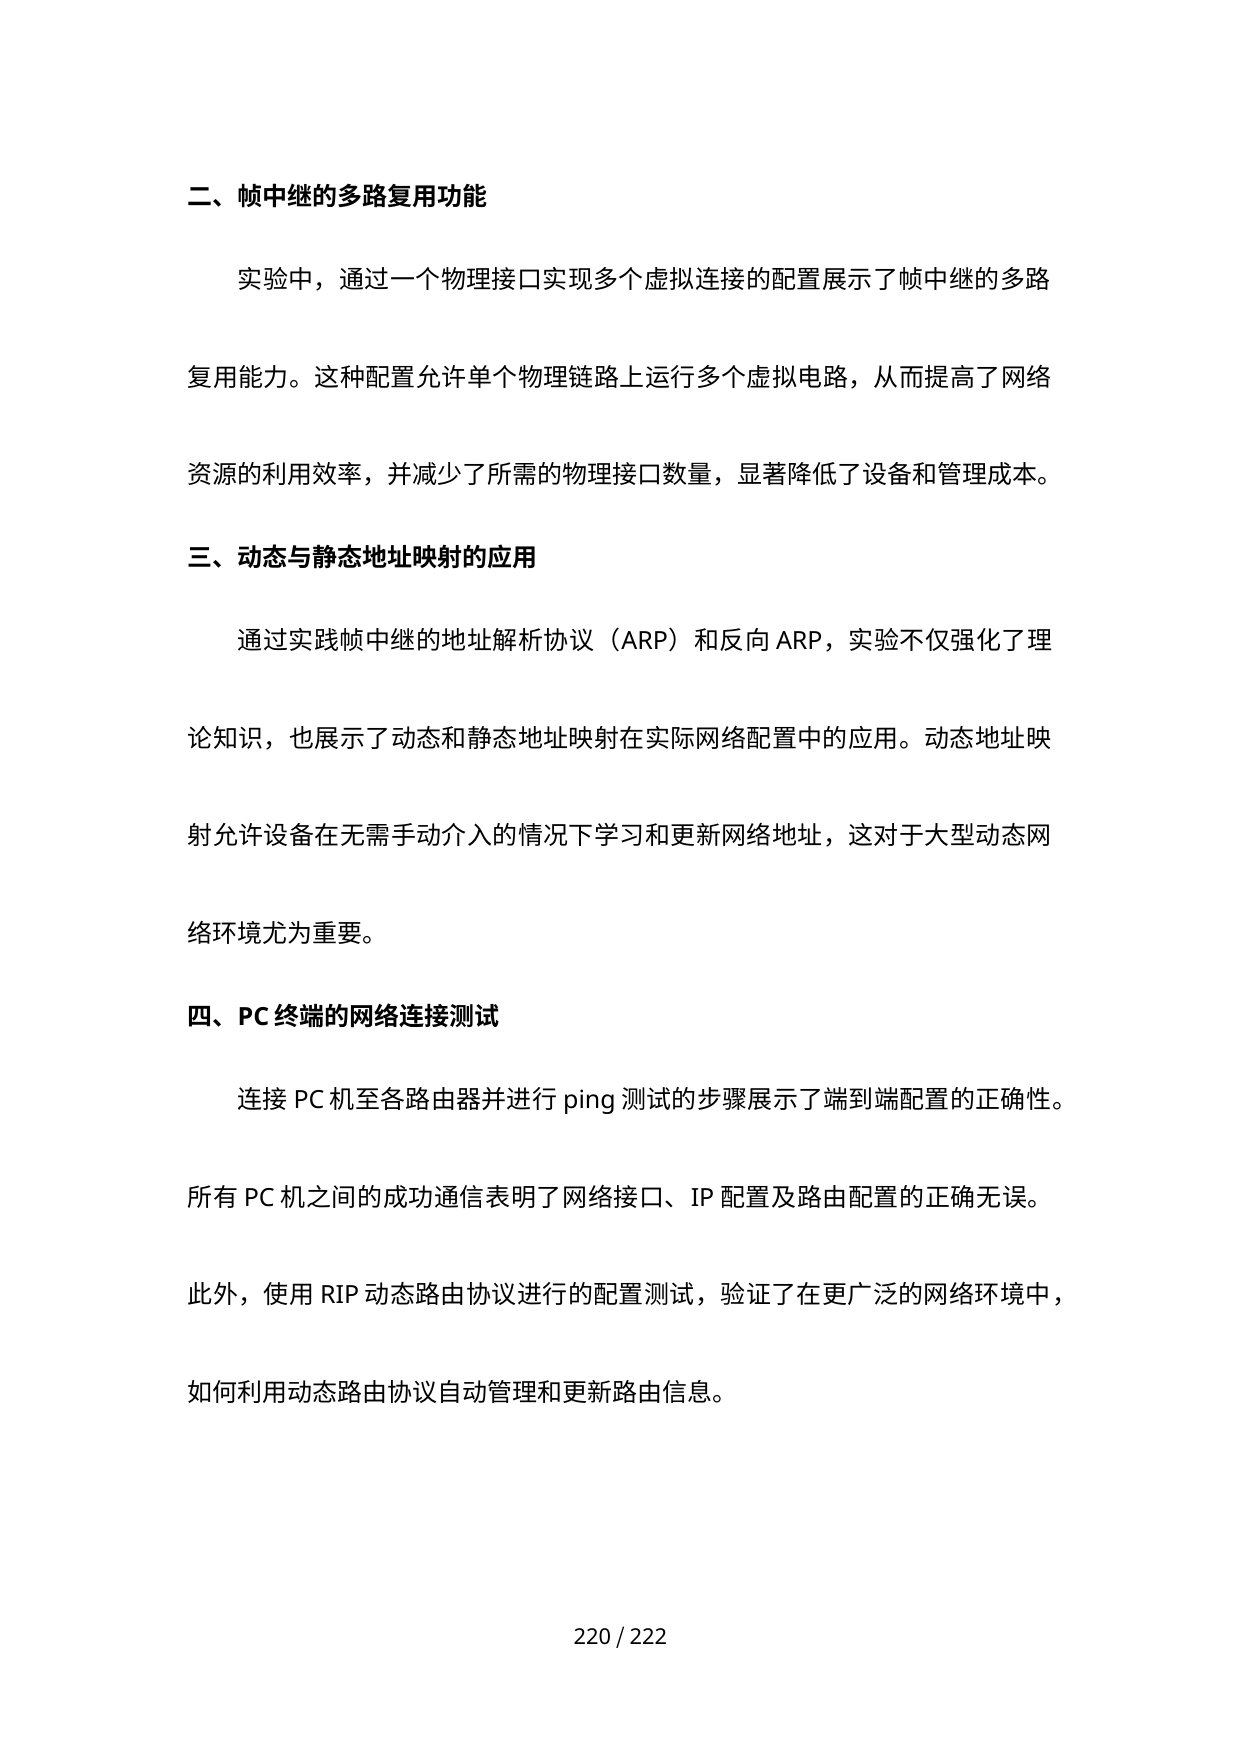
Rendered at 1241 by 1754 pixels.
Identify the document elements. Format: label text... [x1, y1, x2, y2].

text 实验中，通过一个物理接口实现多个虚拟连接的配置展示了帧中继的多路复用能力。这种配置允许单个物理链路上运行多个虚拟电路，从而提高了网络资源的利用效率，并减少了所需的物理接口数量，显著降低了设备和管理成本。 [187, 245, 1053, 505]
text 三、动态与静态地址映射的应用 [187, 523, 1053, 588]
text 通过实践帧中继的地址解析协议（ARP）和反向ARP，实验不仅强化了理论知识，也展示了动态和静态地址映射在实际网络配置中的应用。动态地址映射允许设备在无需手动介入的情况下学习和更新网络地址，这对于大型动态网络环境尤为重要。 [187, 606, 1053, 964]
text 四、PC终端的网络连接测试 [187, 982, 1053, 1047]
text 连接PC机至各路由器并进行ping测试的步骤展示了端到端配置的正确性。所有PC机之间的成功通信表明了网络接口、IP配置及路由配置的正确无误。此外，使用RIP动态路由协议进行的配置测试，验证了在更广泛的网络环境中，如何利用动态路由协议自动管理和更新路由信息。 [187, 1065, 1053, 1423]
text 二、帧中继的多路复用功能 [187, 162, 1053, 227]
